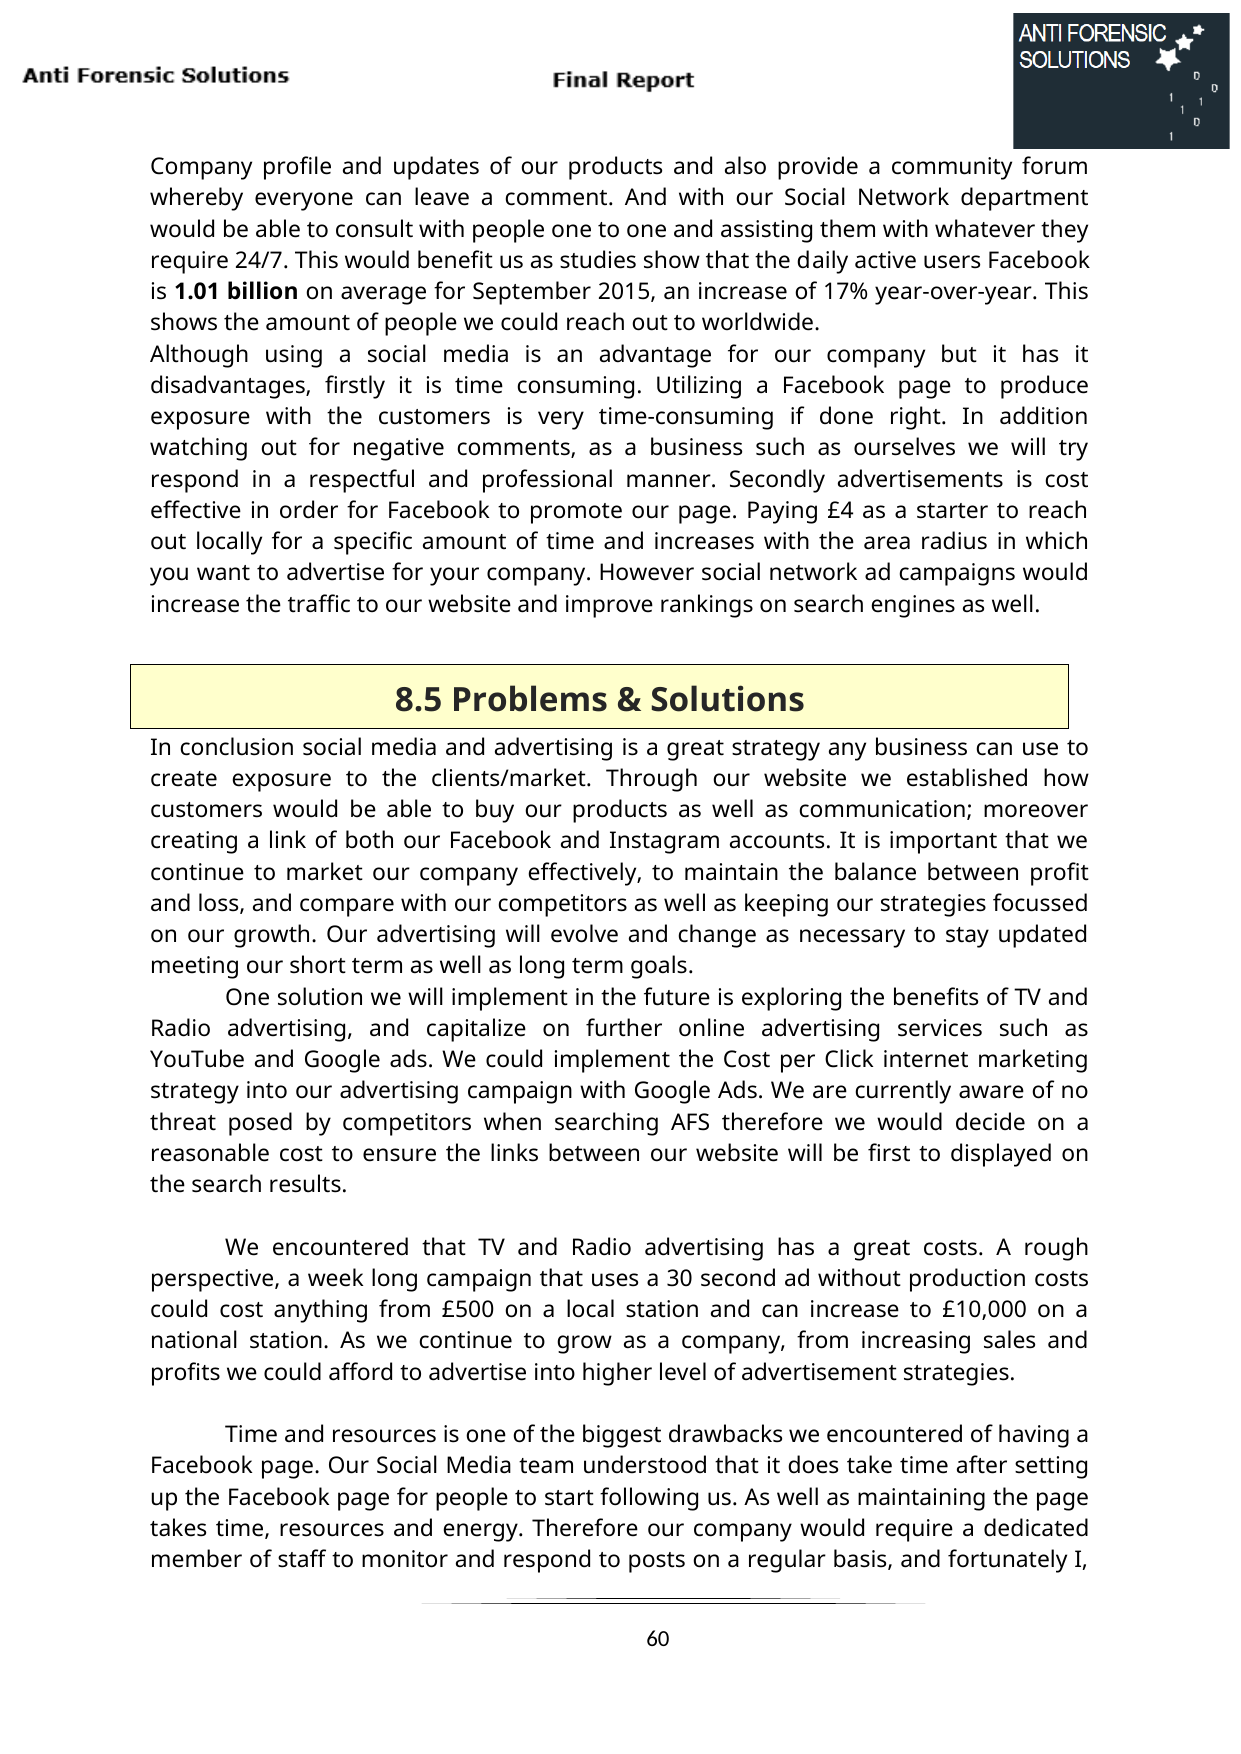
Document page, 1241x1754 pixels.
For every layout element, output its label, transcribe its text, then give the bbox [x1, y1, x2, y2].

text Although using a social media is an advantage for our company but it has it disadvantages, firstly it is time consuming. Utilizing a Facebook page to produce exposure with the customers is very time-consuming if done right. In addition watching out for negative comments, as a business such as ourselves we will try respond in a respectful and professional manner. Secondly advertisements is cost effective in order for Facebook to promote our page. Paying £4 as a starter to reach out locally for a specific amount of time and increases with the area radius in which you want to advertise for your company. However social network ad campaigns would increase the traffic to our website and improve rankings on search engines as well. [150, 337, 1090, 619]
text One solution we will implement in the future is exploring the benefits of TV and Radio advertising, and capitalize on further online advertising services such as YouTube and Google ads. We could implement the Cost per Click internet marketing strategy into our advertising campaign with Google Ads. We are currently aware of no threat posed by competitors when searching AFS therefore we would decide on a reasonable cost to ensure the links between our website will be first to displayed on the search results. [150, 981, 1090, 1199]
text We encountered that TV and Radio advertising has a great costs. A rough perspective, a week long campaign that uses a 30 second ad without production costs could cost anything from £500 on a local station and can increase to £10,000 on a national station. As we continue to grow as a company, from increasing sales and profits we could afford to advertise into higher level of advertisement strategies. [150, 1231, 1090, 1387]
picture [542, 59, 699, 100]
picture [1013, 13, 1230, 149]
text In conclusion social media and advertising is a great strategy any business can use to create exposure to the clients/market. Through our website we established how customers would be able to buy our products as well as communication; moreover creating a link of both our Facebook and Instagram accounts. It is important that we continue to market our company effectively, to maintain the balance between profit and loss, and compare with our competitors as well as keeping our strategies focussed on our growth. Our advertising will evolve and change as necessary to stay updated meeting our short term as well as long term goals. [150, 647, 1090, 981]
picture [15, 59, 299, 94]
